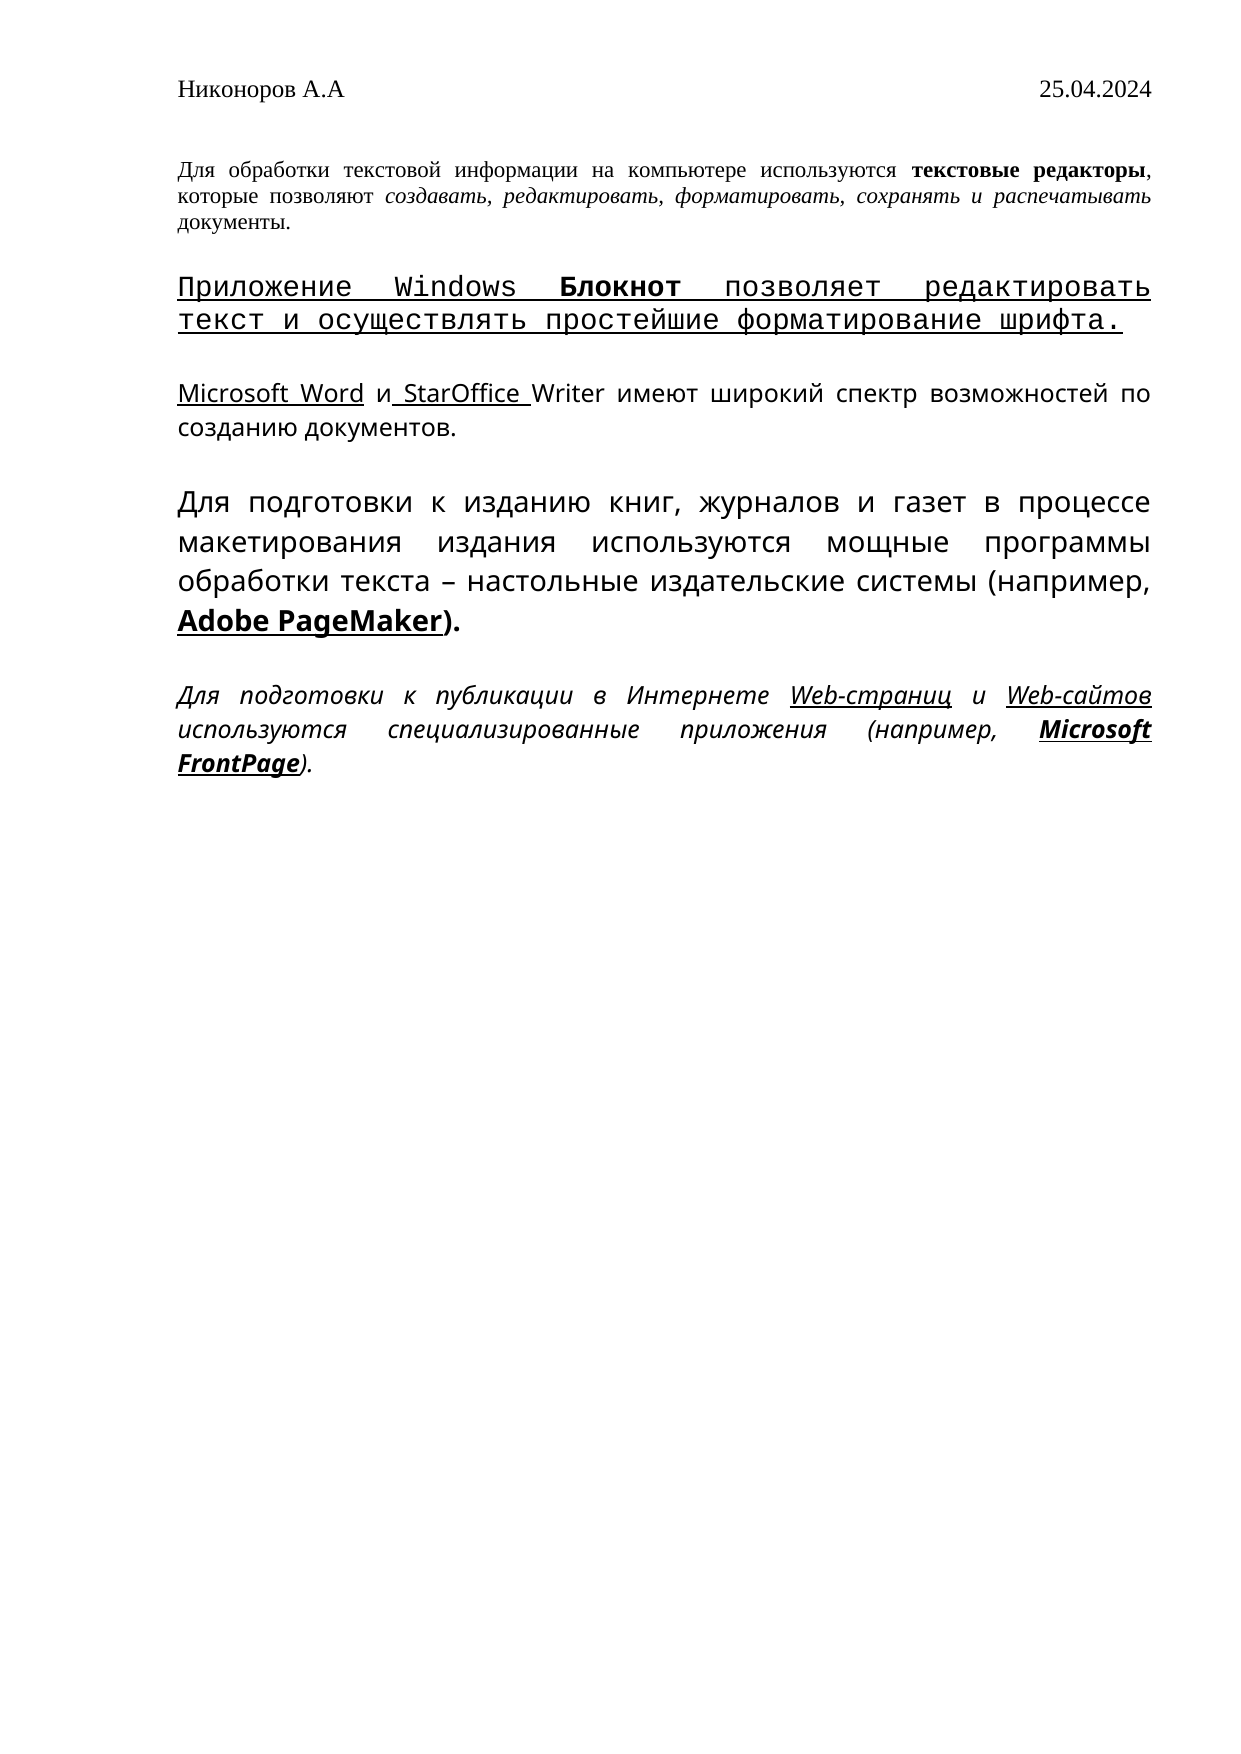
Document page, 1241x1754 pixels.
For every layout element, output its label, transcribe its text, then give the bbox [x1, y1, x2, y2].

text Для обработки текстовой информации на компьютере используются текстовые редакторы, которые позволяют создавать, редактировать, форматировать, сохранять и распечатывать документы. [177, 156, 1152, 235]
text Приложение Windows Блокнот позволяет редактировать текст и осуществлять простейшие форматирование шрифта. [177, 272, 1152, 338]
text Для подготовки к изданию книг, журналов и газет в процессе макетирования издания используются мощные программы обработки текста – настольные издательские системы (например, Adobe PageMaker). [177, 481, 1152, 640]
text Для подготовки к публикации в Интернете Web-страниц и Web-сайтов используются специализированные приложения (например, Microsoft FrontPage). [177, 678, 1152, 780]
text Microsoft Word и StarOffice Writer имеют широкий спектр возможностей по созданию документов. [177, 376, 1152, 444]
